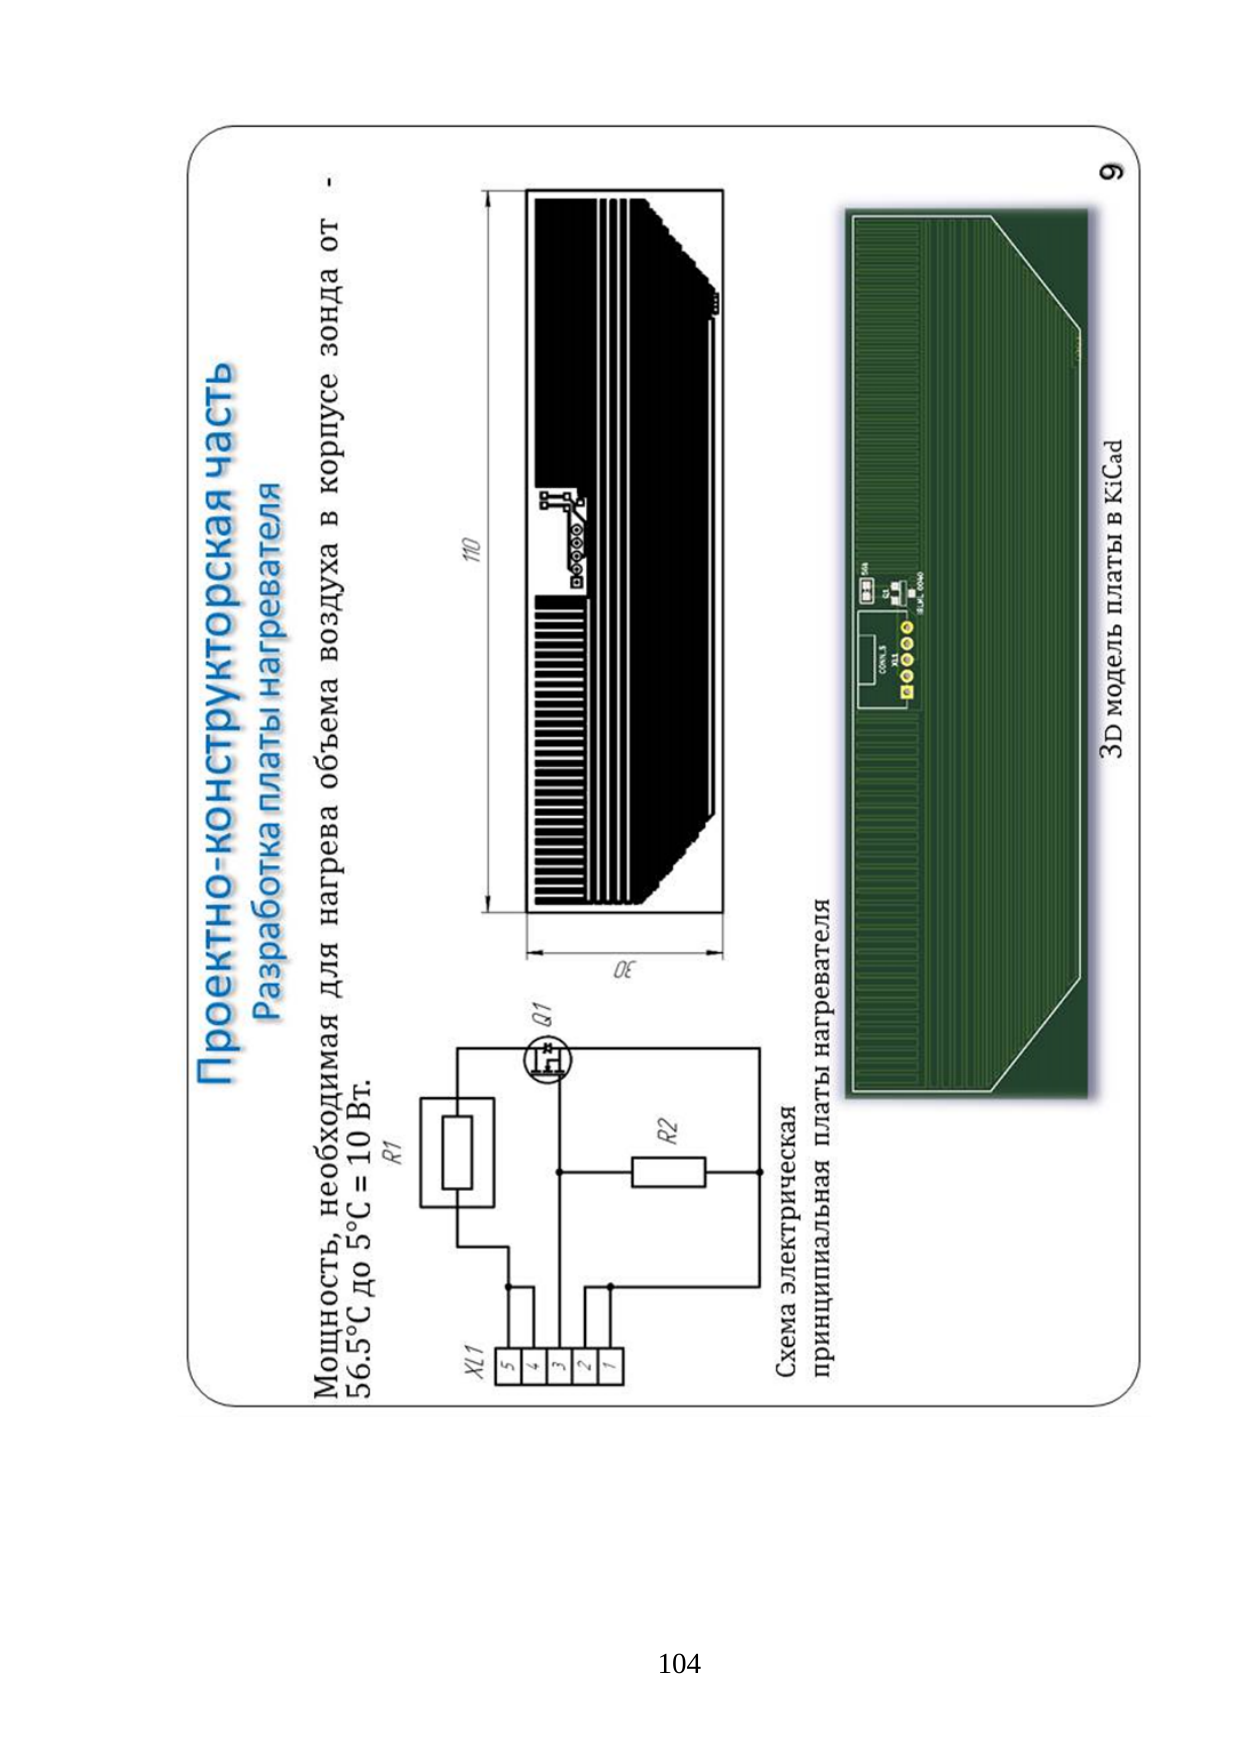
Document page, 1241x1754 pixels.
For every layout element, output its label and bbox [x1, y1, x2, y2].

picture [177, 118, 1152, 1417]
